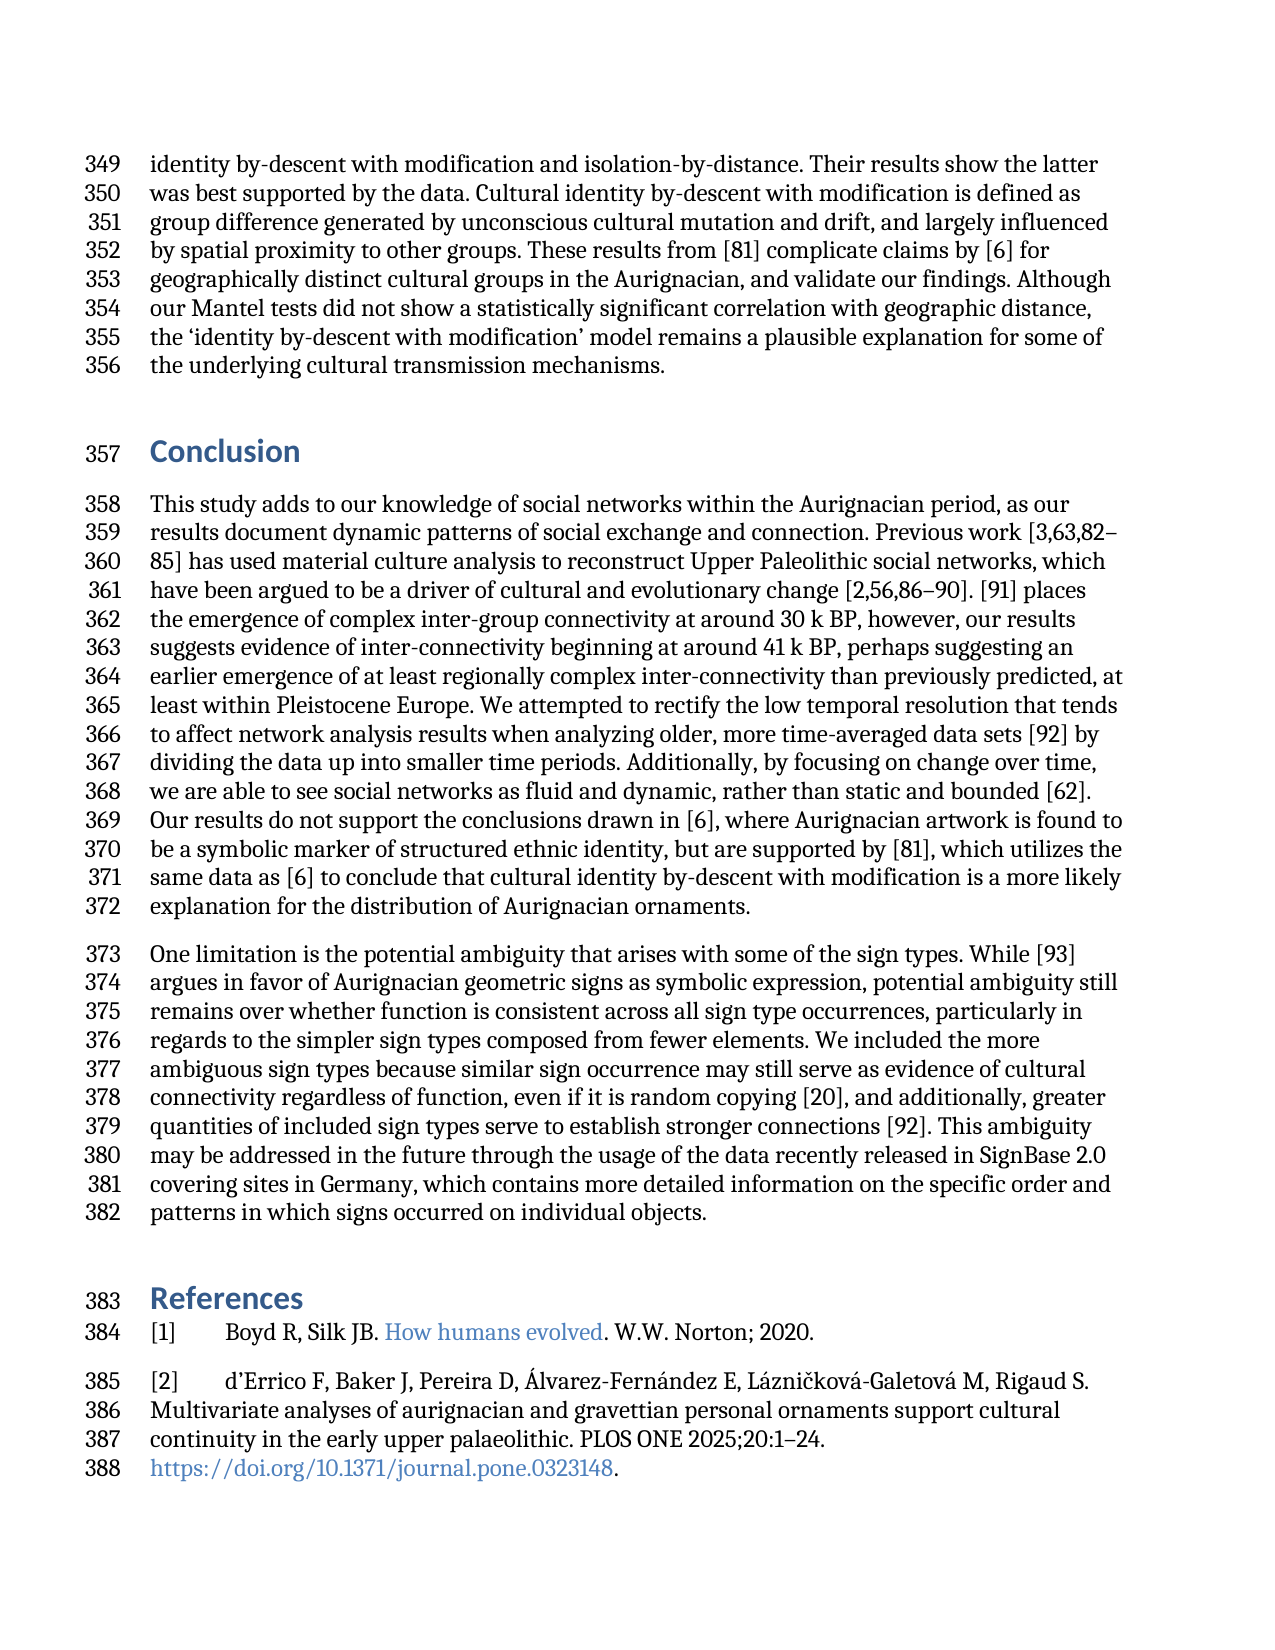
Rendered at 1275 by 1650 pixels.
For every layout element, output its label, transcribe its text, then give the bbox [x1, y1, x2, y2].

text One limitation is the potential ambiguity that arises with some of the sign types. While [93] argues in favor of Aurignacian geometric signs as symbolic expression, potential ambiguity still remains over whether function is consistent across all sign type occurrences, particularly in regards to the simpler sign types composed from fewer elements. We included the more ambiguous sign types because similar sign occurrence may still serve as evidence of cultural connectivity regardless of function, even if it is random copying [20], and additionally, greater quantities of included sign types serve to establish stronger connections [92]. This ambiguity may be addressed in the future through the usage of the data recently released in SignBase 2.0 covering sites in Germany, which contains more detailed information on the specific order and patterns in which signs occurred on individual objects. [150, 939, 1125, 1227]
subtitle References [150, 1277, 1125, 1318]
text [2] d’Errico F, Baker J, Pereira D, Álvarez-Fernández E, Lázničková-Galetová M, Rigaud S. Multivariate analyses of aurignacian and gravettian personal ornaments support cultural continuity in the early upper palaeolithic. PLOS ONE 2025;20:1–24. https://doi.org/10.1371/journal.pone.0323148. [150, 1367, 1125, 1482]
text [150, 150, 1125, 380]
text This study adds to our knowledge of social networks within the Aurignacian period, as our results document dynamic patterns of social exchange and connection. Previous work [3,63,82–85] has used material culture analysis to reconstruct Upper Paleolithic social networks, which have been argued to be a driver of cultural and evolutionary change [2,56,86–90]. [91] places the emergence of complex inter-group connectivity at around 30 k BP, however, our results suggests evidence of inter-connectivity beginning at around 41 k BP, perhaps suggesting an earlier emergence of at least regionally complex inter-connectivity than previously predicted, at least within Pleistocene Europe. We attempted to rectify the low temporal resolution that tends to affect network analysis results when analyzing older, more time-averaged data sets [92] by dividing the data up into smaller time periods. Additionally, by focusing on change over time, we are able to see social networks as fluid and dynamic, rather than static and bounded [62]. Our results do not support the conclusions drawn in [6], where Aurignacian artwork is found to be a symbolic marker of structured ethnic identity, but are supported by [81], which utilizes the same data as [6] to conclude that cultural identity by-descent with modification is a more likely explanation for the distribution of Aurignacian ornaments. [150, 489, 1125, 921]
subtitle Conclusion [150, 430, 1125, 471]
text [1] Boyd R, Silk JB. How humans evolved. W.W. Norton; 2020. [150, 1318, 1125, 1346]
